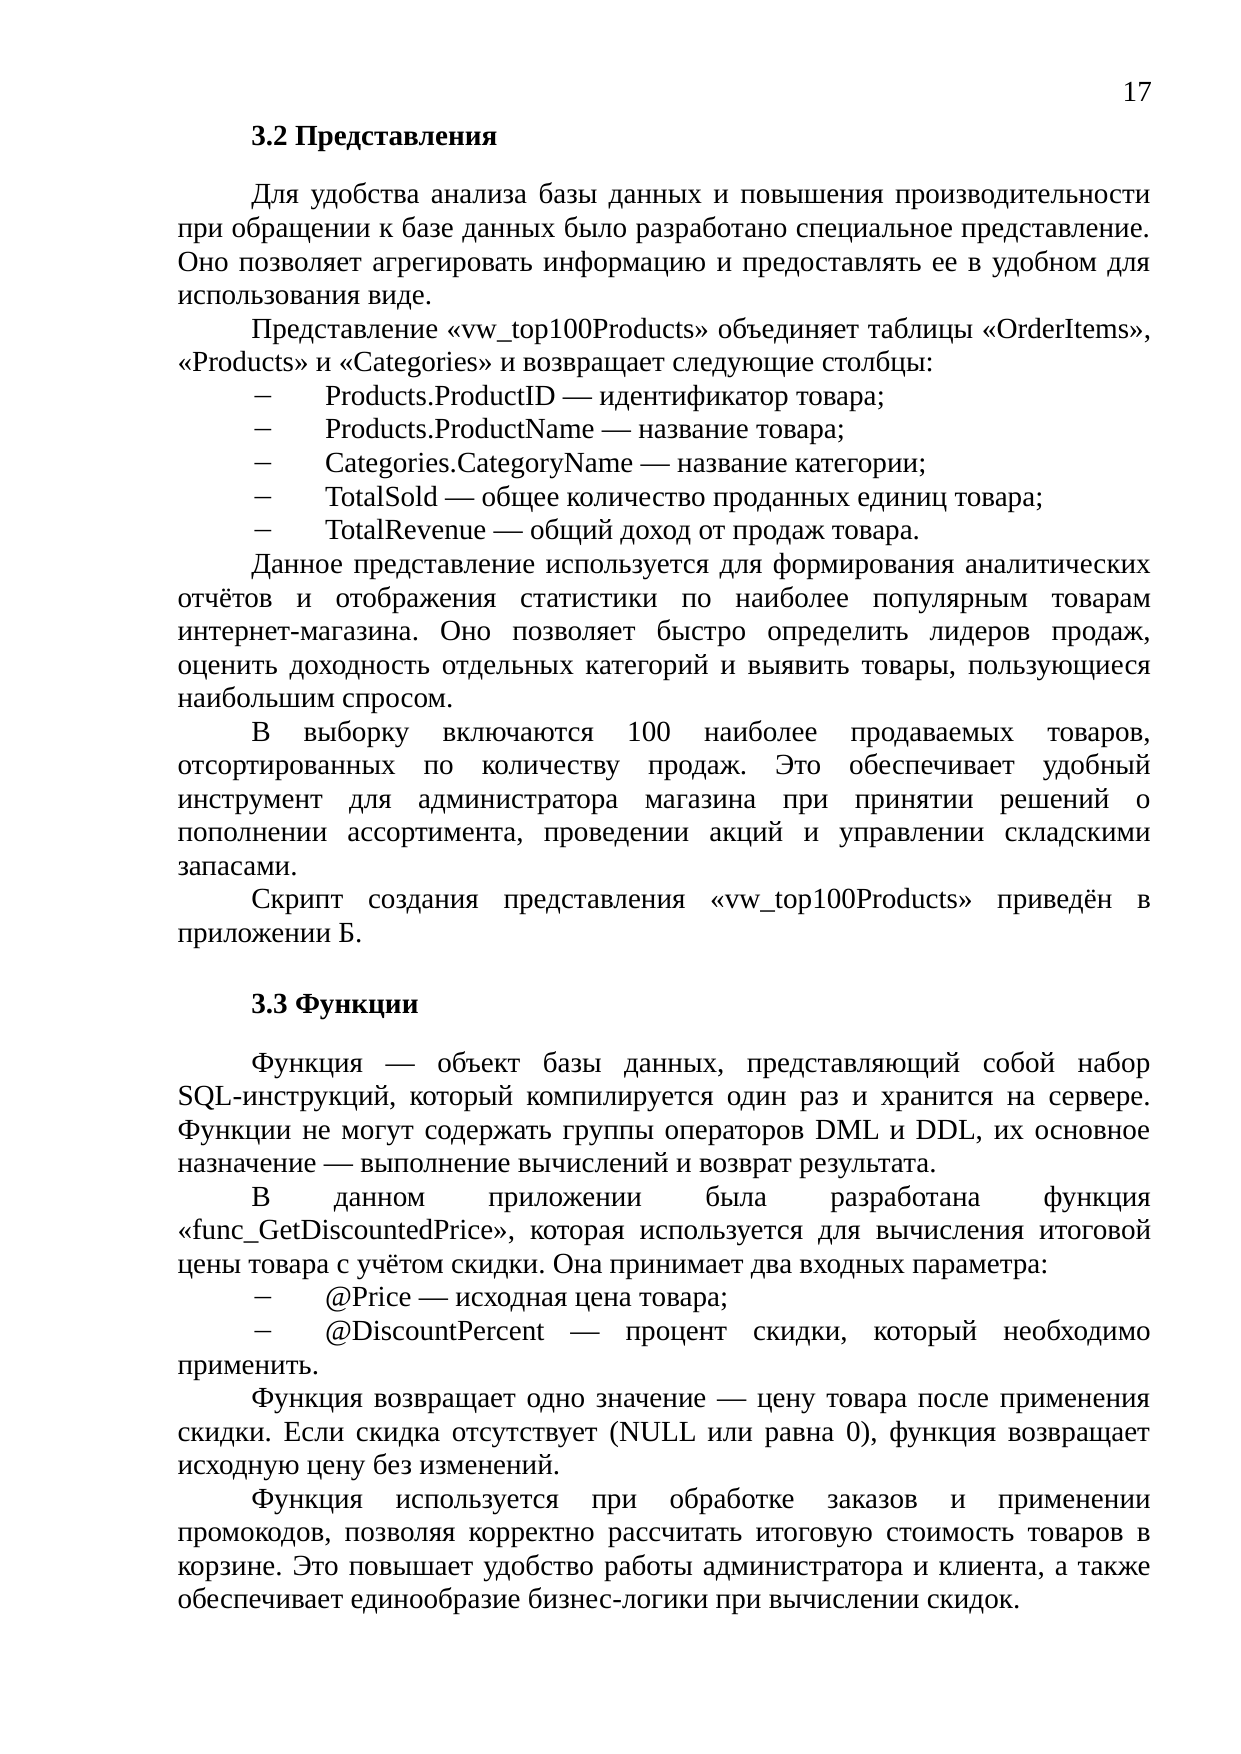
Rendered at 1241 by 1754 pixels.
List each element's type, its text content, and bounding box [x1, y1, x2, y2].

list TotalSold — общее количество проданных единиц товара; [177, 479, 1152, 512]
text Скрипт создания представления «vw_top100Products» приведён в приложении Б. [177, 882, 1152, 949]
text Представление «vw_top100Products» объединяет таблицы «OrderItems», «Products» и «Categories» и возвращает следующие столбцы: [177, 311, 1152, 378]
list Products.ProductID — идентификатор товара; [177, 378, 1152, 412]
list @DiscountPercent — процент скидки, который необходимо применить. [177, 1313, 1152, 1380]
subtitle 3.3 Функции [177, 986, 1152, 1020]
subtitle 3.2 Представления [177, 118, 1152, 152]
list @Price — исходная цена товара; [177, 1279, 1152, 1313]
list Categories.CategoryName — название категории; [177, 445, 1152, 479]
text Функция возвращает одно значение — цену товара после применения скидки. Если скидка отсутствует (NULL или равна 0), функция возвращает исходную цену без изменений. [177, 1380, 1152, 1481]
text В выборку включаются 100 наиболее продаваемых товаров, отсортированных по количеству продаж. Это обеспечивает удобный инструмент для администратора магазина при принятии решений о пополнении ассортимента, проведении акций и управлении складскими запасами. [177, 714, 1152, 882]
text Данное представление используется для формирования аналитических отчётов и отображения статистики по наиболее популярным товарам интернет‑магазина. Оно позволяет быстро определить лидеров продаж, оценить доходность отдельных категорий и выявить товары, пользующиеся наибольшим спросом. [177, 546, 1152, 714]
text Для удобства анализа базы данных и повышения производительности при обращении к базе данных было разработано специальное представление. Оно позволяет агрегировать информацию и предоставлять ее в удобном для использования виде. [177, 177, 1152, 311]
text Функция используется при обработке заказов и применении промокодов, позволяя корректно рассчитать итоговую стоимость товаров в корзине. Это повышает удобство работы администратора и клиента, а также обеспечивает единообразие бизнес-логики при вычислении скидок. [177, 1481, 1152, 1615]
text В данном приложении была разработана функция «func_GetDiscountedPrice», которая используется для вычисления итоговой цены товара с учётом скидки. Она принимает два входных параметра: [177, 1179, 1152, 1279]
text Функция — объект базы данных, представляющий собой набор SQL‑инструкций, который компилируется один раз и хранится на сервере. Функции не могут содержать группы операторов DML и DDL, их основное назначение — выполнение вычислений и возврат результата. [177, 1045, 1152, 1179]
list TotalRevenue — общий доход от продаж товара. [177, 512, 1152, 546]
list Products.ProductName — название товара; [177, 412, 1152, 445]
